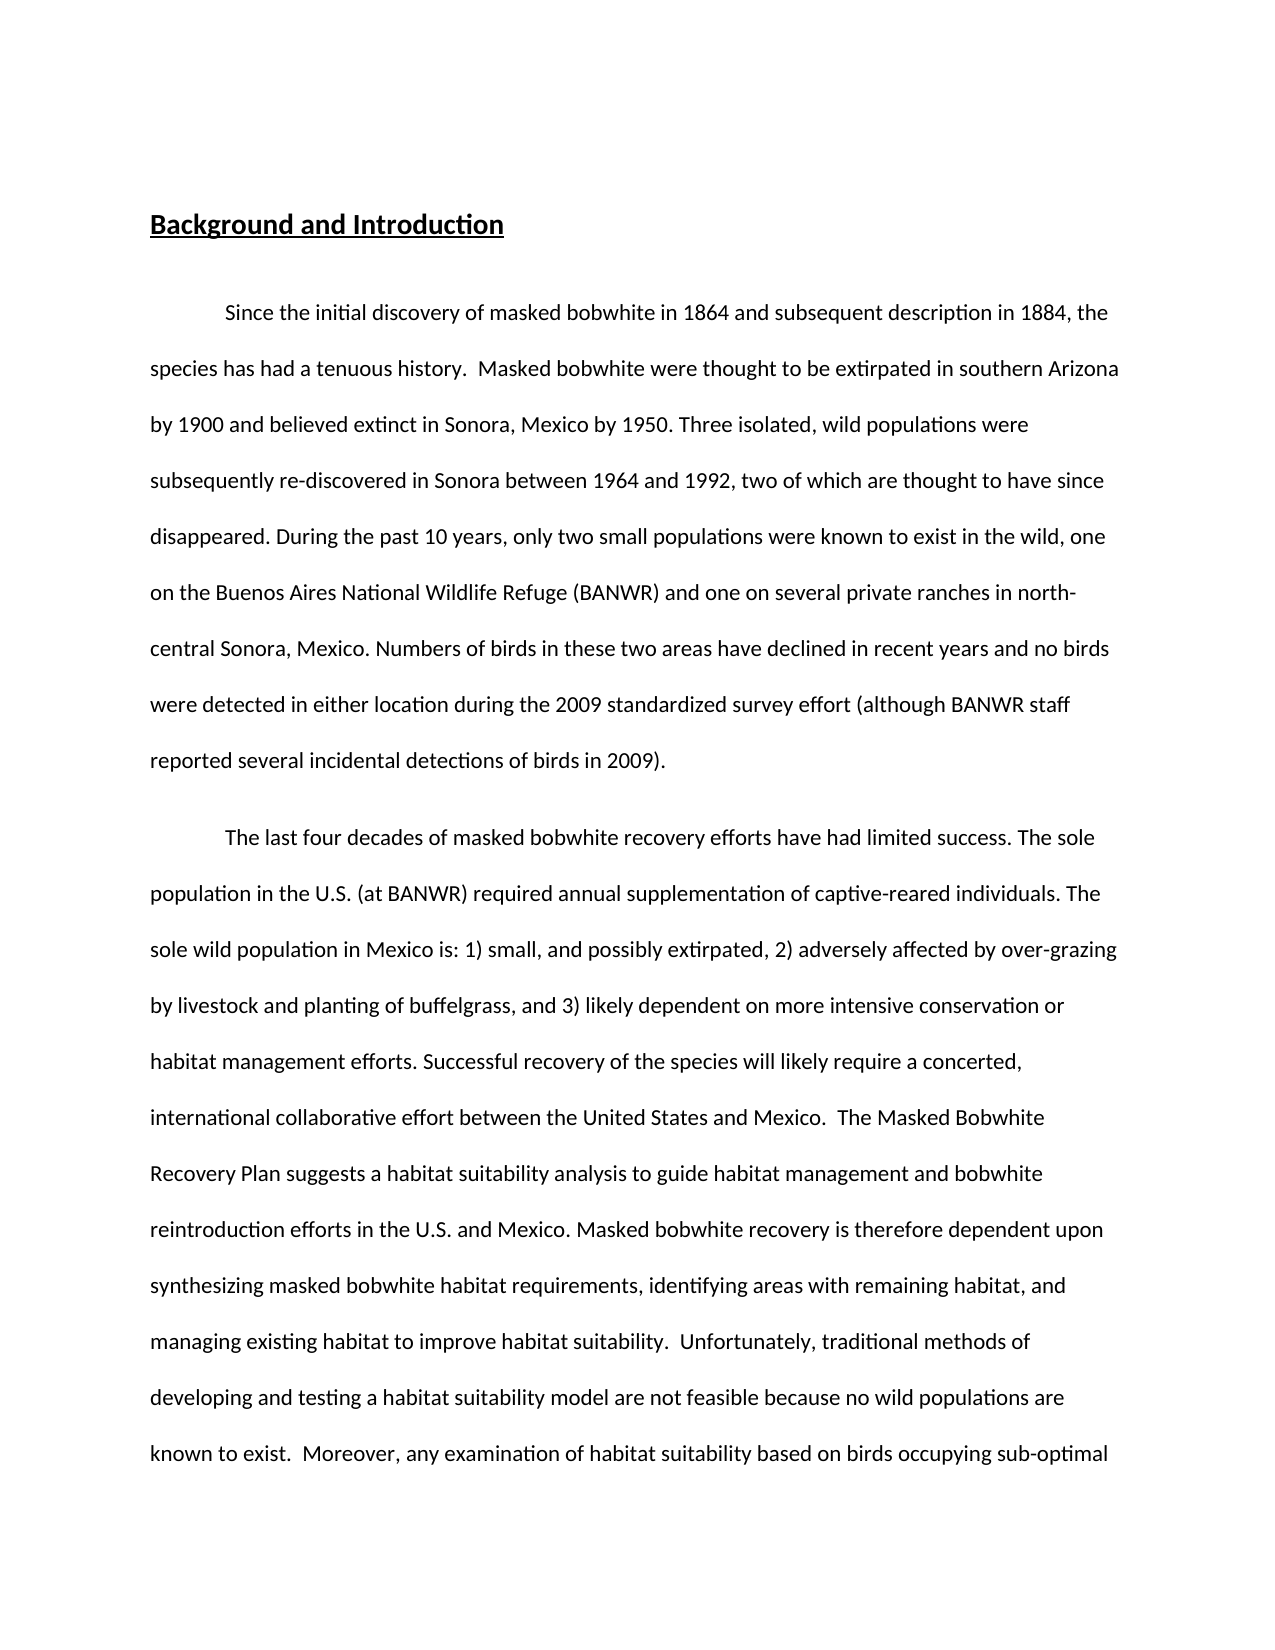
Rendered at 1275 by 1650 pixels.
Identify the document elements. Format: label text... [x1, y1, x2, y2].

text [150, 823, 1125, 1468]
text Since the initial discovery of masked bobwhite in 1864 and subsequent description in 1884, the species has had a tenuous history. Masked bobwhite were thought to be extirpated in southern Arizona by 1900 and believed extinct in Sonora, Mexico by 1950. Three isolated, wild populations were subsequently re-discovered in Sonora between 1964 and 1992, two of which are thought to have since disappeared. During the past 10 years, only two small populations were known to exist in the wild, one on the Buenos Aires National Wildlife Refuge (BANWR) and one on several private ranches in north-central Sonora, Mexico. Numbers of birds in these two areas have declined in recent years and no birds were detected in either location during the 2009 standardized survey effort (although BANWR staff reported several incidental detections of birds in 2009). [150, 298, 1125, 774]
text Background and Introduction [150, 206, 1125, 241]
